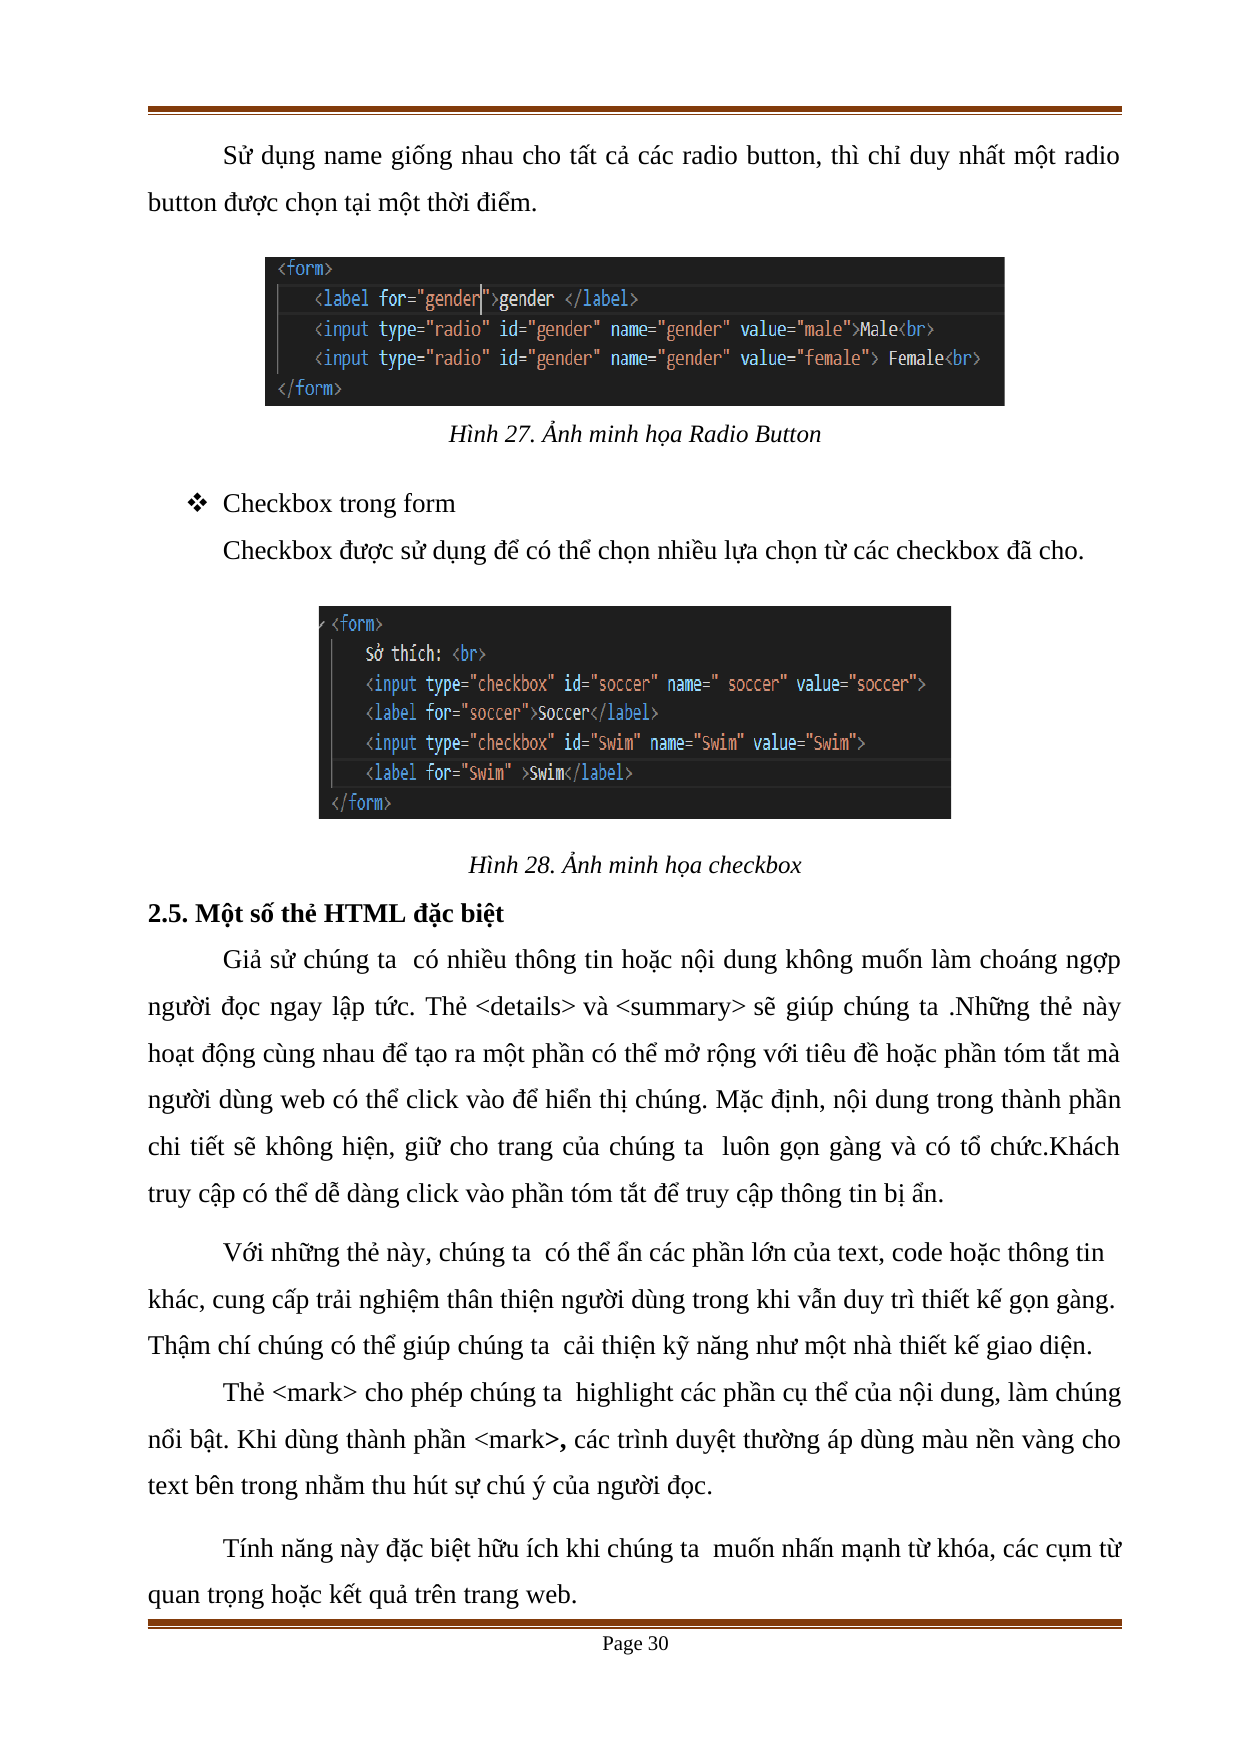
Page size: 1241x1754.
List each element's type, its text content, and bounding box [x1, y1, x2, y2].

text Giả sử chúng ta có nhiều thông tin hoặc nội dung không muốn làm choáng ngợp người đọc ngay lập tức. Thẻ <details> và <summary> sẽ giúp chúng ta .Những thẻ này hoạt động cùng nhau để tạo ra một phần có thể mở rộng với tiêu đề hoặc phần tóm tắt mà người dùng web có thể click vào để hiển thị chúng. Mặc định, nội dung trong thành phần chi tiết sẽ không hiện, giữ cho trang của chúng ta luôn gọn gàng và có tổ chức.Khách truy cập có thể dễ dàng click vào phần tóm tắt để truy cập thông tin bị ẩn. [148, 944, 1122, 1208]
text Hình 27. Ảnh minh họa Radio Button [153, 419, 1117, 448]
text Hình 28. Ảnh minh họa checkbox [148, 850, 1122, 878]
text Với những thẻ này, chúng ta có thể ẩn các phần lớn của text, code hoặc thông tin khác, cung cấp trải nghiệm thân thiện người dùng trong khi vẫn duy trì thiết kế gọn gàng. Thậm chí chúng có thể giúp chúng ta cải thiện kỹ năng như một nhà thiết kế giao diện. [148, 1236, 1122, 1361]
text Thẻ <mark> cho phép chúng ta highlight các phần cụ thể của nội dung, làm chúng nổi bật. Khi dùng thành phần <mark>, các trình duyệt thường áp dùng màu nền vàng cho text bên trong nhằm thu hút sự chú ý của người đọc. [148, 1376, 1122, 1501]
picture [318, 606, 952, 819]
text Sử dụng name giống nhau cho tất cả các radio button, thì chỉ duy nhất một radio button được chọn tại một thời điểm. [148, 139, 1122, 217]
text Checkbox được sử dụng để có thể chọn nhiều lựa chọn từ các checkbox đã cho. [153, 534, 1117, 566]
picture [265, 257, 1005, 406]
list Checkbox trong form [185, 488, 1117, 519]
subtitle 2.5. Một số thẻ HTML đặc biệt [148, 897, 1122, 928]
text Tính năng này đặc biệt hữu ích khi chúng ta muốn nhấn mạnh từ khóa, các cụm từ quan trọng hoặc kết quả trên trang web. [148, 1532, 1122, 1609]
